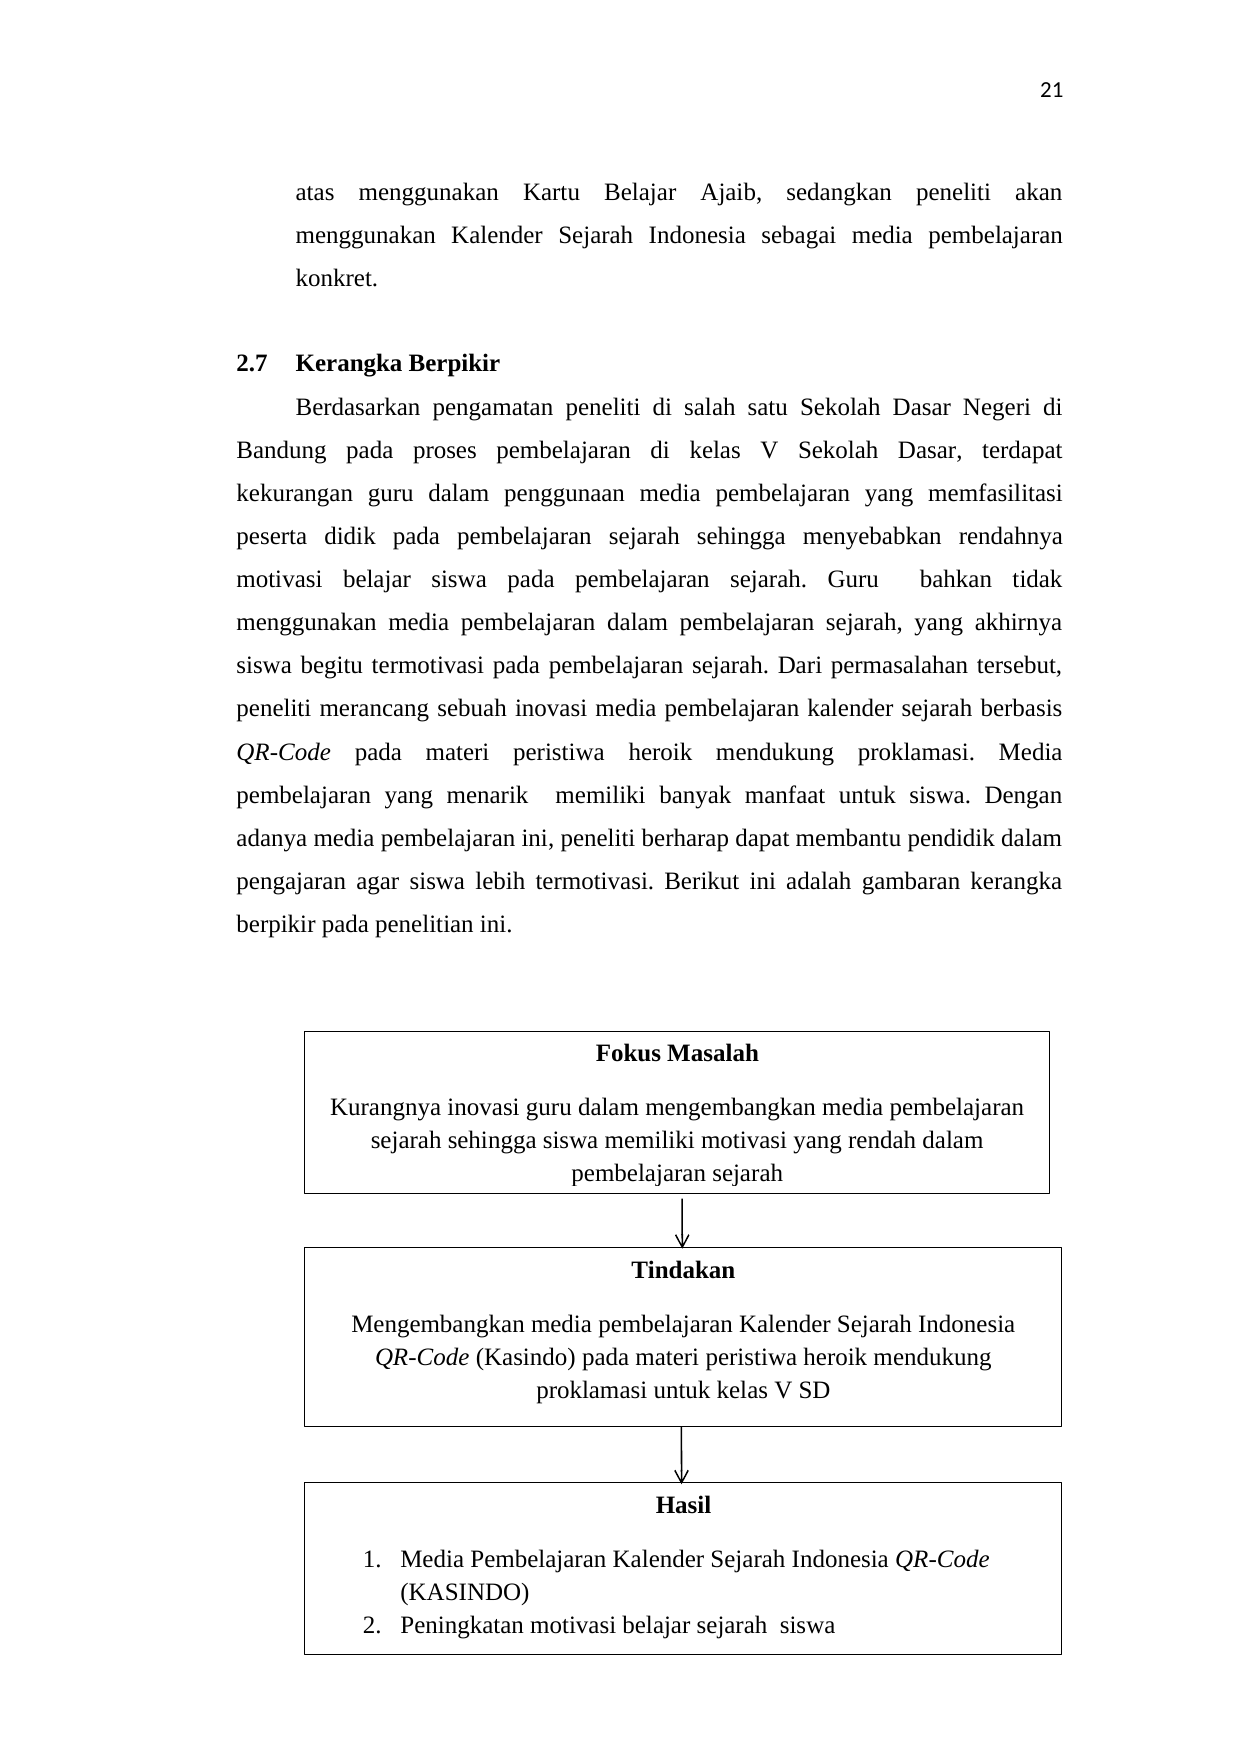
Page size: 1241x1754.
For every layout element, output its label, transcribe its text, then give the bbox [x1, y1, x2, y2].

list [236, 177, 1063, 292]
text Berdasarkan pengamatan peneliti di salah satu Sekolah Dasar Negeri di Bandung pada proses pembelajaran di kelas V Sekolah Dasar, terdapat kekurangan guru dalam penggunaan media pembelajaran yang memfasilitasi peserta didik pada pembelajaran sejarah sehingga menyebabkan rendahnya motivasi belajar siswa pada pembelajaran sejarah. Guru bahkan tidak menggunakan media pembelajaran dalam pembelajaran sejarah, yang akhirnya siswa begitu termotivasi pada pembelajaran sejarah. Dari permasalahan tersebut, peneliti merancang sebuah inovasi media pembelajaran kalender sejarah berbasis QR-Code pada materi peristiwa heroik mendukung proklamasi. Media pembelajaran yang menarik memiliki banyak manfaat untuk siswa. Dengan adanya media pembelajaran ini, peneliti berharap dapat membantu pendidik dalam pengajaran agar siswa lebih termotivasi. Berikut ini adalah gambaran kerangka berpikir pada penelitian ini. [236, 392, 1063, 938]
list Kerangka Berpikir [236, 348, 1063, 377]
